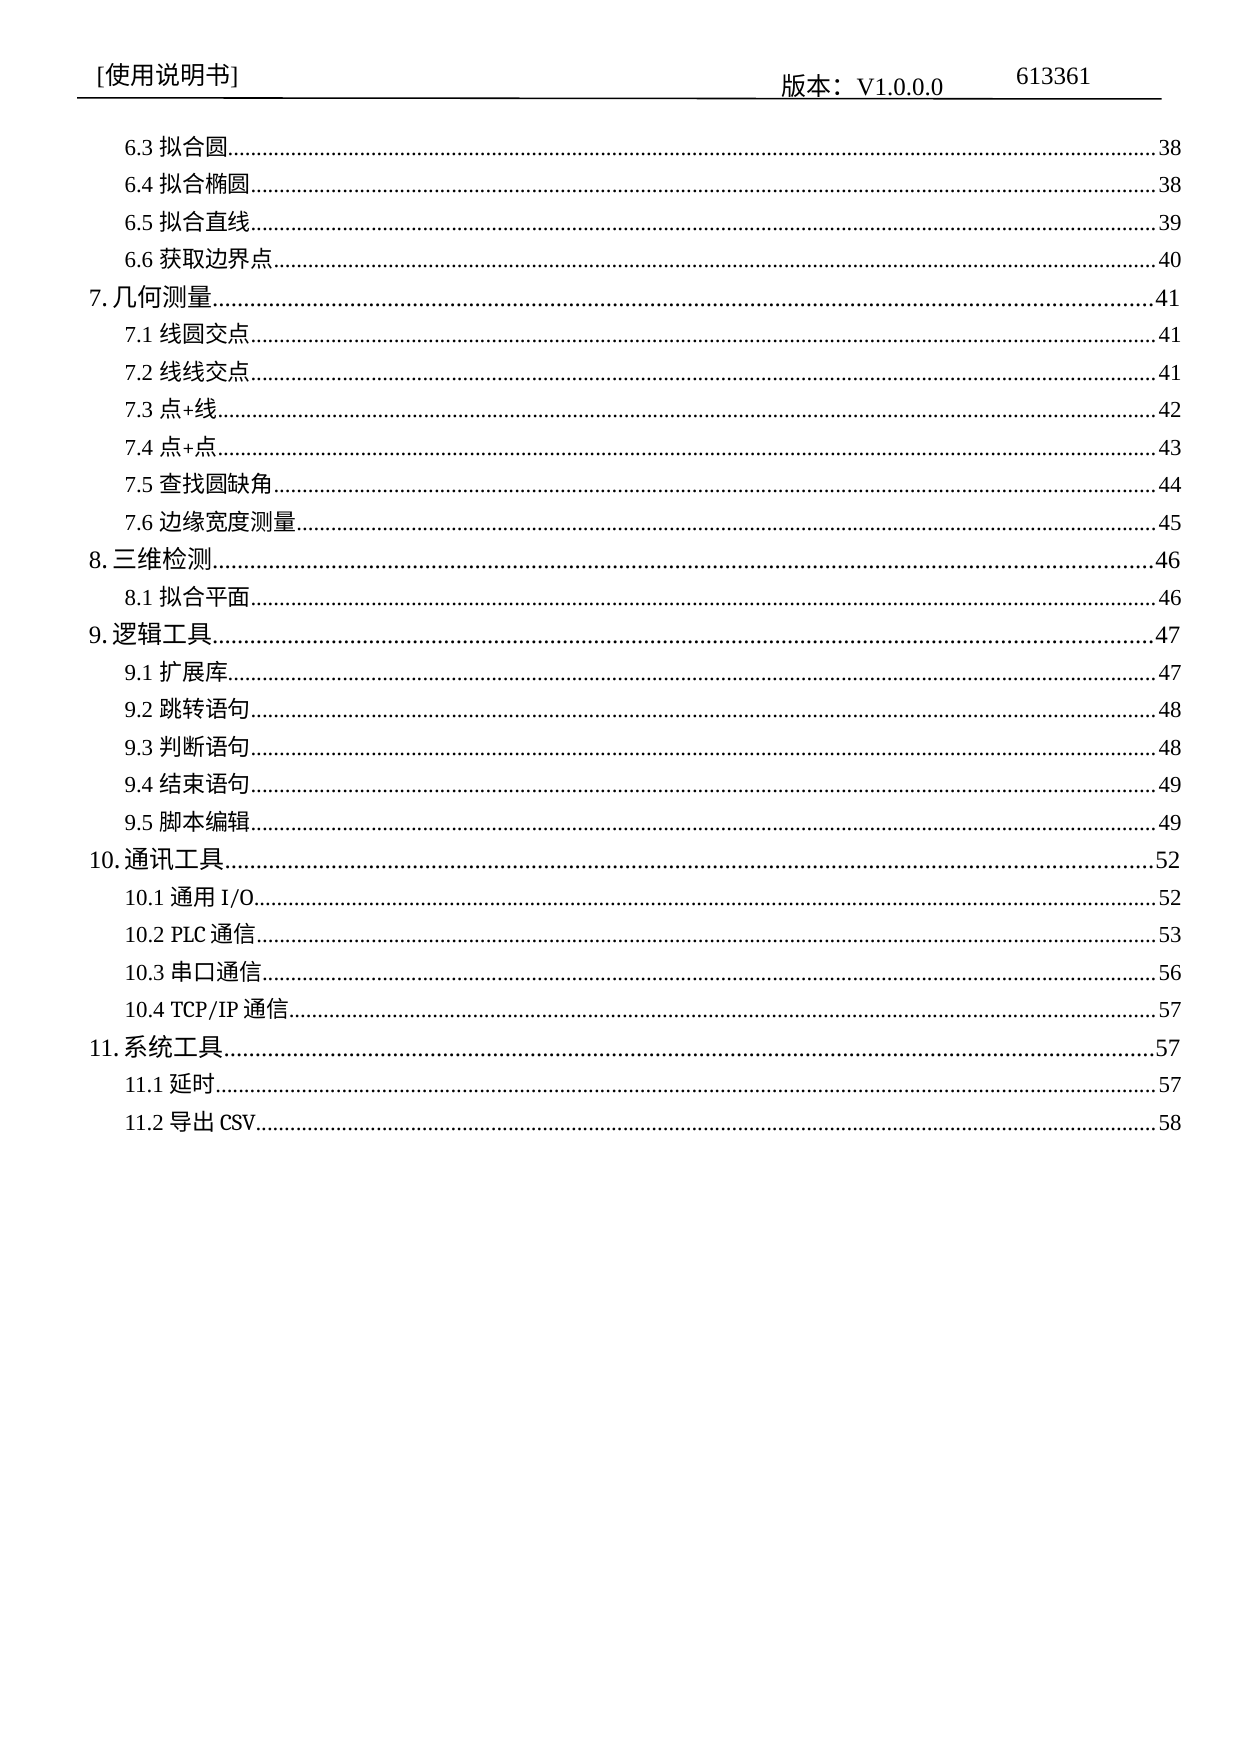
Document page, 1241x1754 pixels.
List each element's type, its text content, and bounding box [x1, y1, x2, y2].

text 8.1 拟合平面 46 [89, 577, 1181, 614]
text 8.三维检测 46 [89, 539, 1181, 577]
text 11.2 导出CSV 58 [89, 1102, 1181, 1139]
text 11.系统工具 57 [89, 1027, 1181, 1064]
text 9.4 结束语句 49 [89, 764, 1181, 802]
text 6.6 获取边界点 40 [89, 239, 1181, 277]
text 6.4 拟合椭圆 38 [89, 164, 1181, 202]
text 10.1 通用I/O 52 [89, 877, 1181, 914]
text 10.2 PLC通信 53 [89, 914, 1181, 952]
text 11.1 延时 57 [89, 1064, 1181, 1102]
text 7.1 线圆交点 41 [89, 314, 1181, 352]
text 10.4 TCP/IP通信 57 [89, 989, 1181, 1027]
text 6.5 拟合直线 39 [89, 202, 1181, 239]
text 9.1 扩展库 47 [89, 652, 1181, 689]
text 7.几何测量 41 [89, 277, 1181, 314]
text 9.2 跳转语句 48 [89, 689, 1181, 727]
text 7.2 线线交点 41 [89, 352, 1181, 389]
text 9.3 判断语句 48 [89, 727, 1181, 764]
text 6.3 拟合圆 38 [89, 127, 1181, 164]
text 7.6 边缘宽度测量 45 [89, 502, 1181, 539]
text 7.5 查找圆缺角 44 [89, 464, 1181, 502]
text 9.5 脚本编辑 49 [89, 802, 1181, 839]
text 7.4 点+点 43 [89, 427, 1181, 464]
text 10.通讯工具 52 [89, 839, 1181, 877]
text 10.3 串口通信 56 [89, 952, 1181, 989]
text 7.3 点+线 42 [89, 389, 1181, 427]
text 9.逻辑工具 47 [89, 614, 1181, 652]
